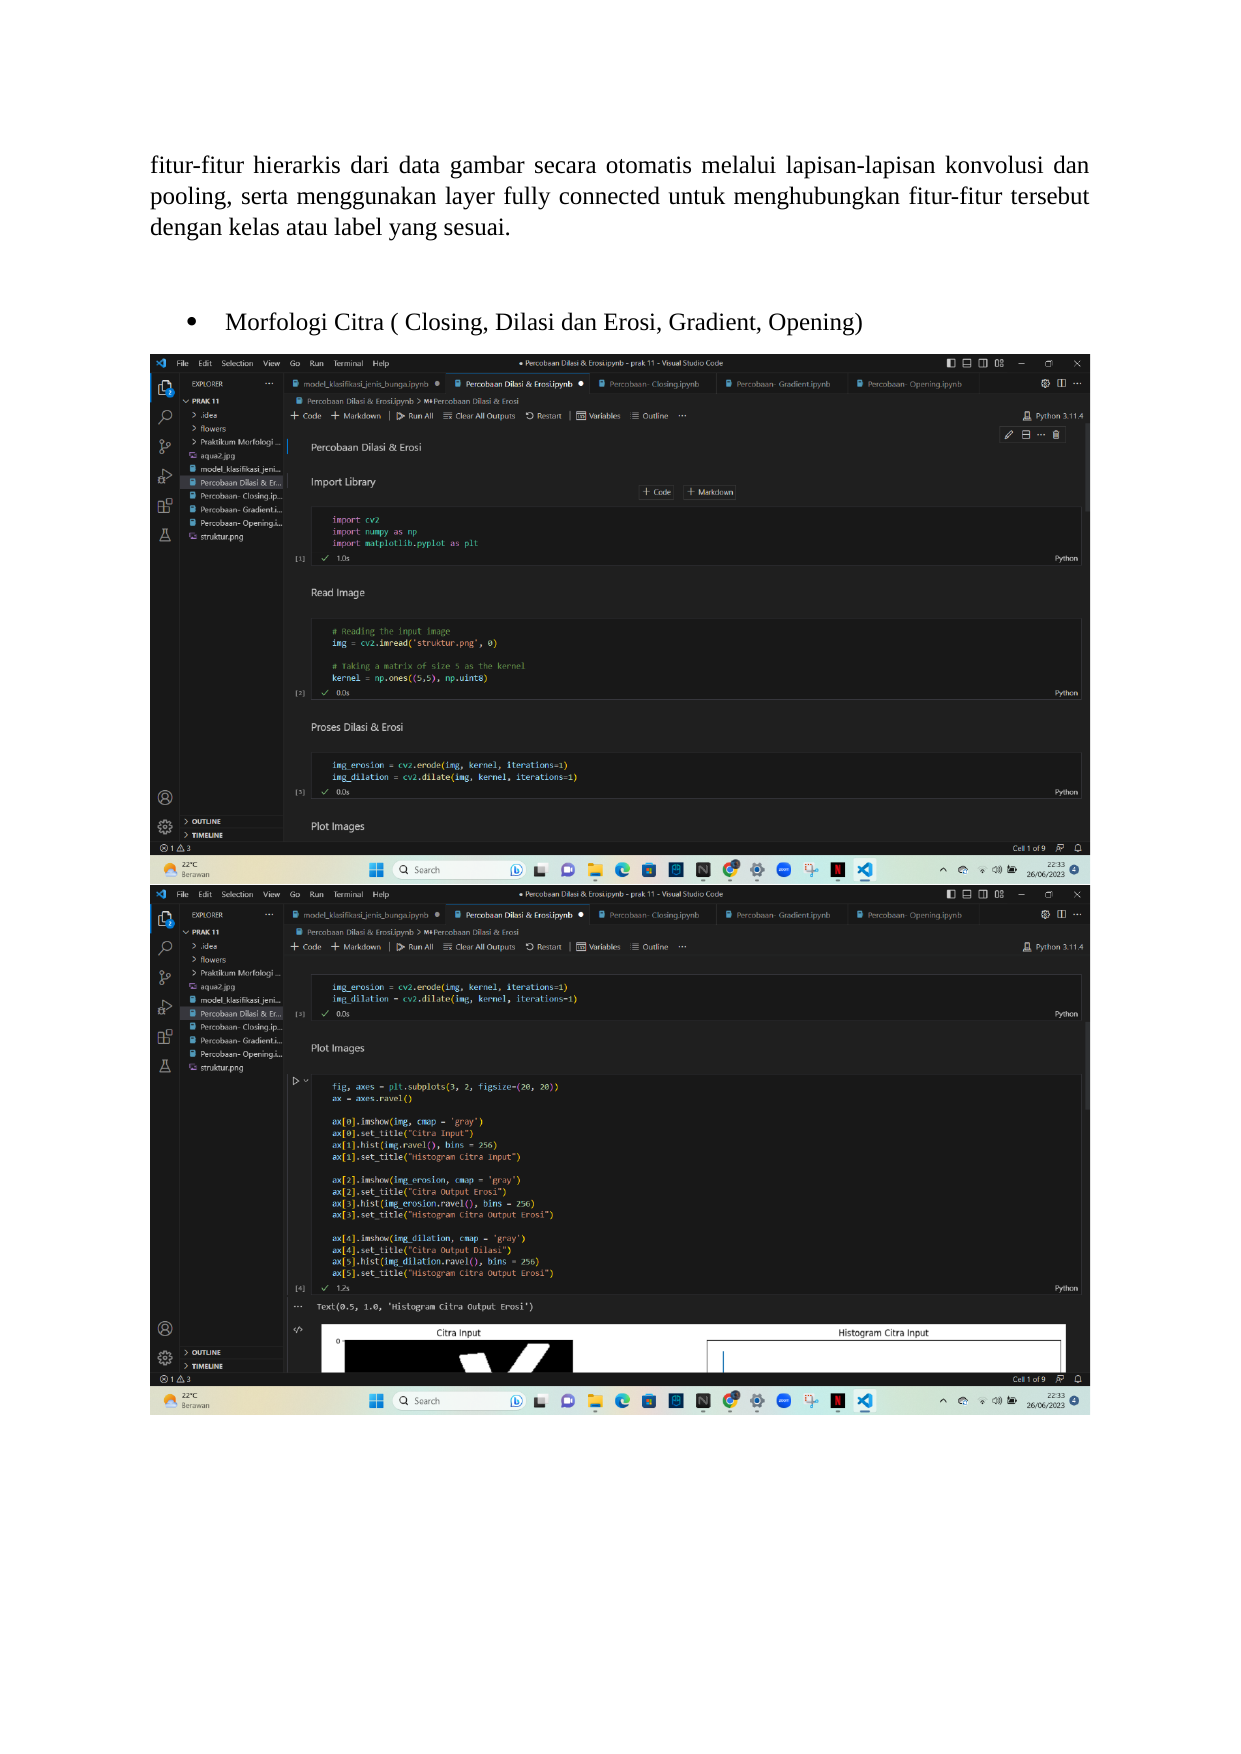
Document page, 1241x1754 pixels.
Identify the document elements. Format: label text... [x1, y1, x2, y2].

picture [150, 354, 1091, 884]
picture [150, 885, 1091, 1415]
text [150, 150, 1090, 241]
list Morfologi Citra ( Closing, Dilasi dan Erosi, Gradient, Opening) [187, 307, 1090, 336]
